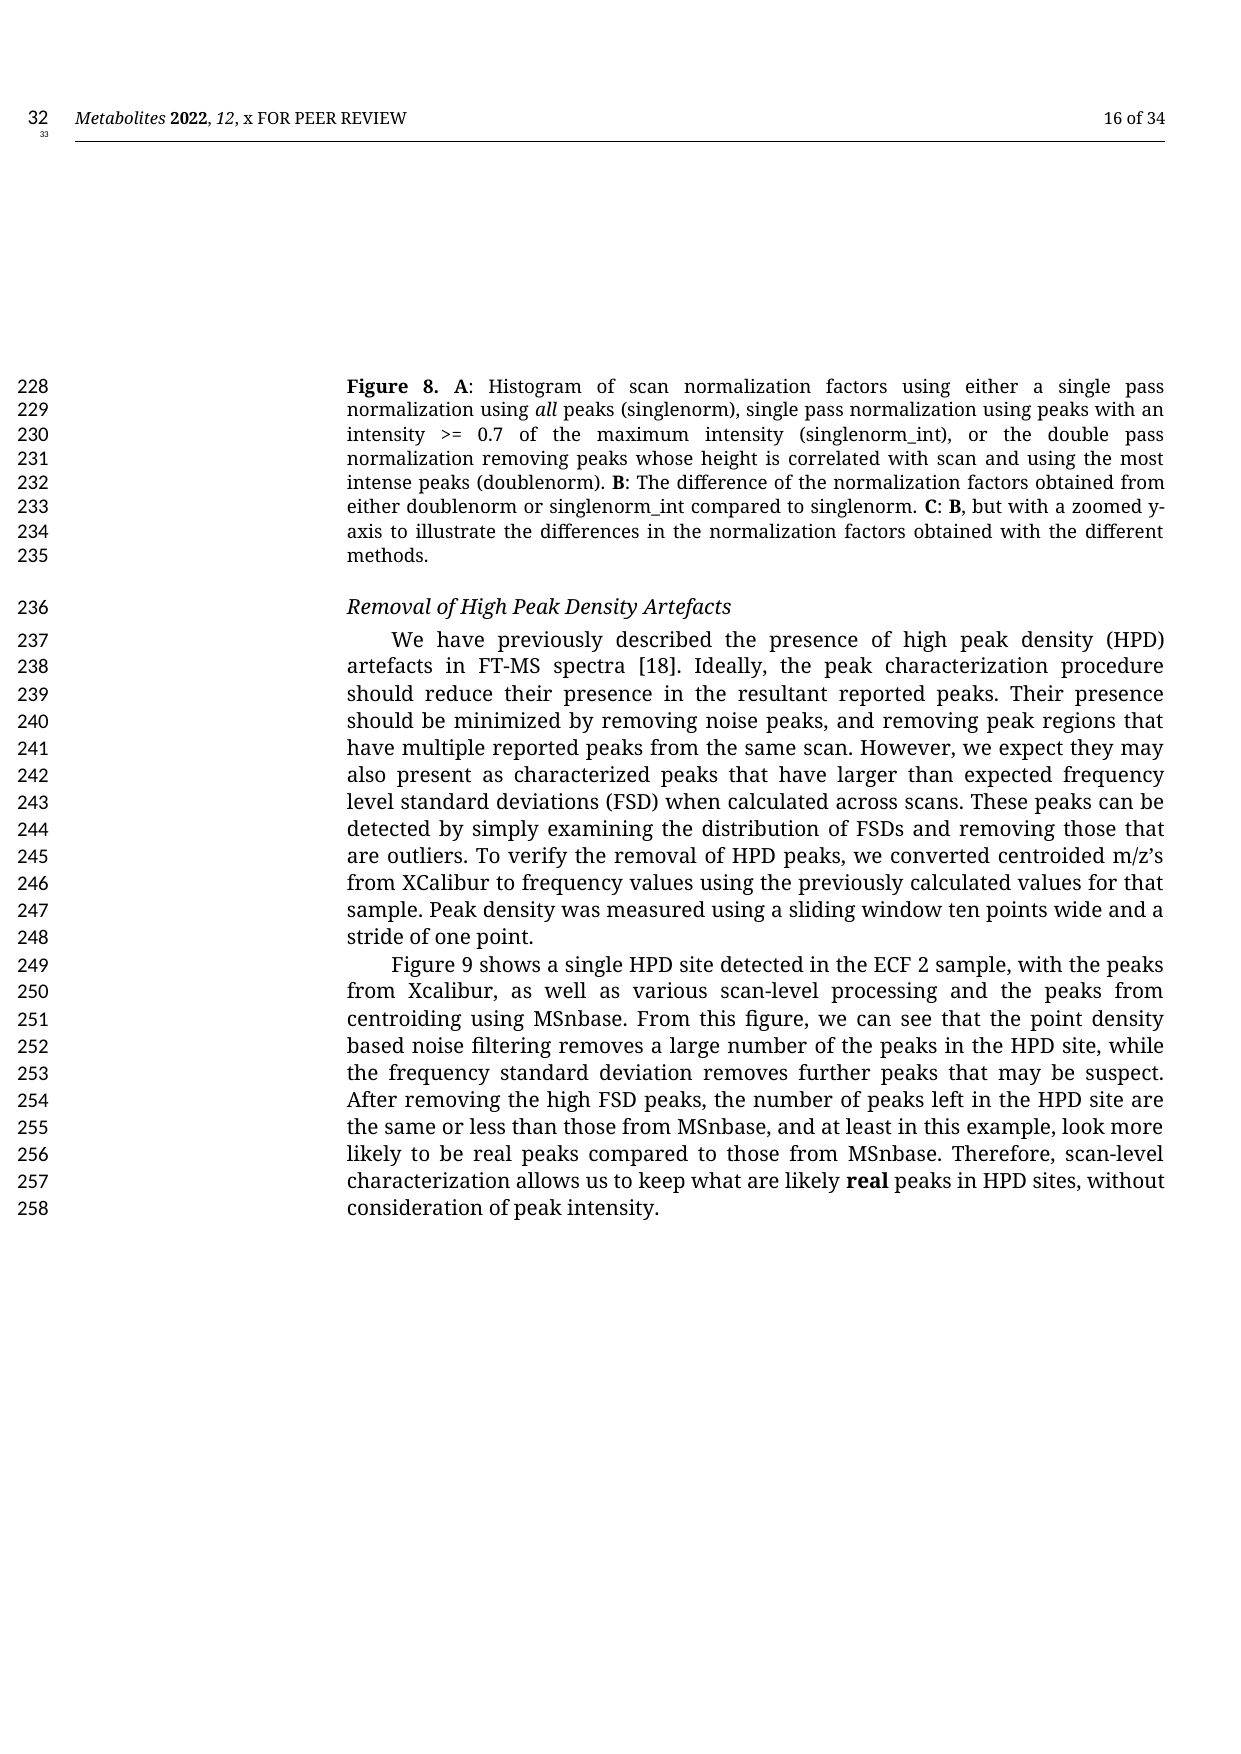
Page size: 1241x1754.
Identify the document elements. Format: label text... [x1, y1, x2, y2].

text Figure 9 shows a single HPD site detected in the ECF 2 sample, with the peaks from Xcalibur, as well as various scan-level processing and the peaks from centroiding using MSnbase. From this figure, we can see that the point density based noise filtering removes a large number of the peaks in the HPD site, while the frequency standard deviation removes further peaks that may be suspect. After removing the high FSD peaks, the number of peaks left in the HPD site are the same or less than those from MSnbase, and at least in this example, look more likely to be real peaks compared to those from MSnbase. Therefore, scan-level characterization allows us to keep what are likely real peaks in HPD sites, without consideration of peak intensity. [347, 951, 1165, 1222]
subtitle Removal of High Peak Density Artefacts [347, 593, 1165, 620]
text We have previously described the presence of high peak density (HPD) artefacts in FT-MS spectra [18]. Ideally, the peak characterization procedure should reduce their presence in the resultant reported peaks. Their presence should be minimized by removing noise peaks, and removing peak regions that have multiple reported peaks from the same scan. However, we expect they may also present as characterized peaks that have larger than expected frequency level standard deviations (FSD) when calculated across scans. These peaks can be detected by simply examining the distribution of FSDs and removing those that are outliers. To verify the removal of HPD peaks, we converted centroided m/z’s from XCalibur to frequency values using the previously calculated values for that sample. Peak density was measured using a sliding window ten points wide and a stride of one point. [347, 626, 1165, 951]
text Figure 8. A: Histogram of scan normalization factors using either a single pass normalization using all peaks (singlenorm), single pass normalization using peaks with an intensity >= 0.7 of the maximum intensity (singlenorm_int), or the double pass normalization removing peaks whose height is correlated with scan and using the most intense peaks (doublenorm). B: The difference of the normalization factors obtained from either doublenorm or singlenorm_int compared to singlenorm. C: B, but with a zoomed y-axis to illustrate the differences in the normalization factors obtained with the different methods. [347, 374, 1165, 568]
